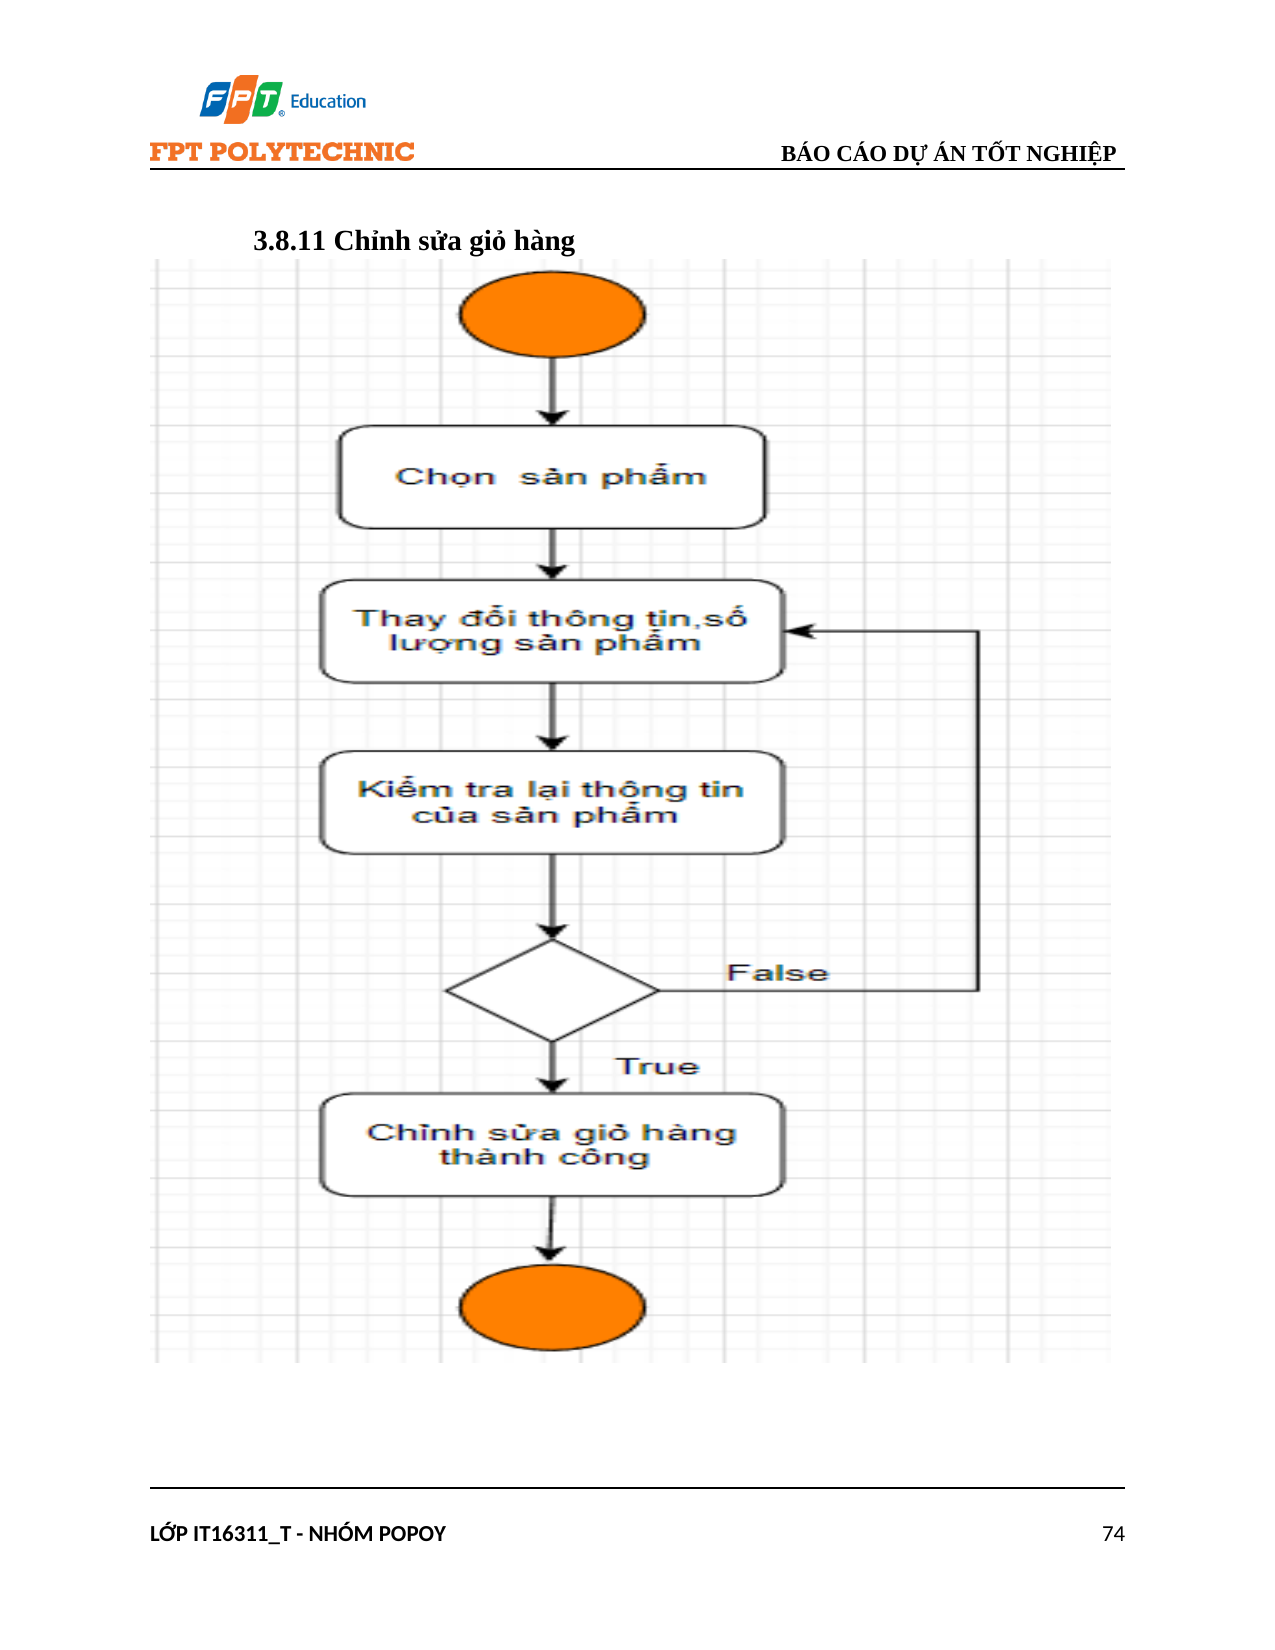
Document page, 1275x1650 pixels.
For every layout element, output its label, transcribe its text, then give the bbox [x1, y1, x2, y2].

picture [150, 259, 1111, 1363]
subtitle 3.8.11 Chỉnh sửa giỏ hàng [150, 223, 1125, 257]
picture [150, 75, 415, 161]
